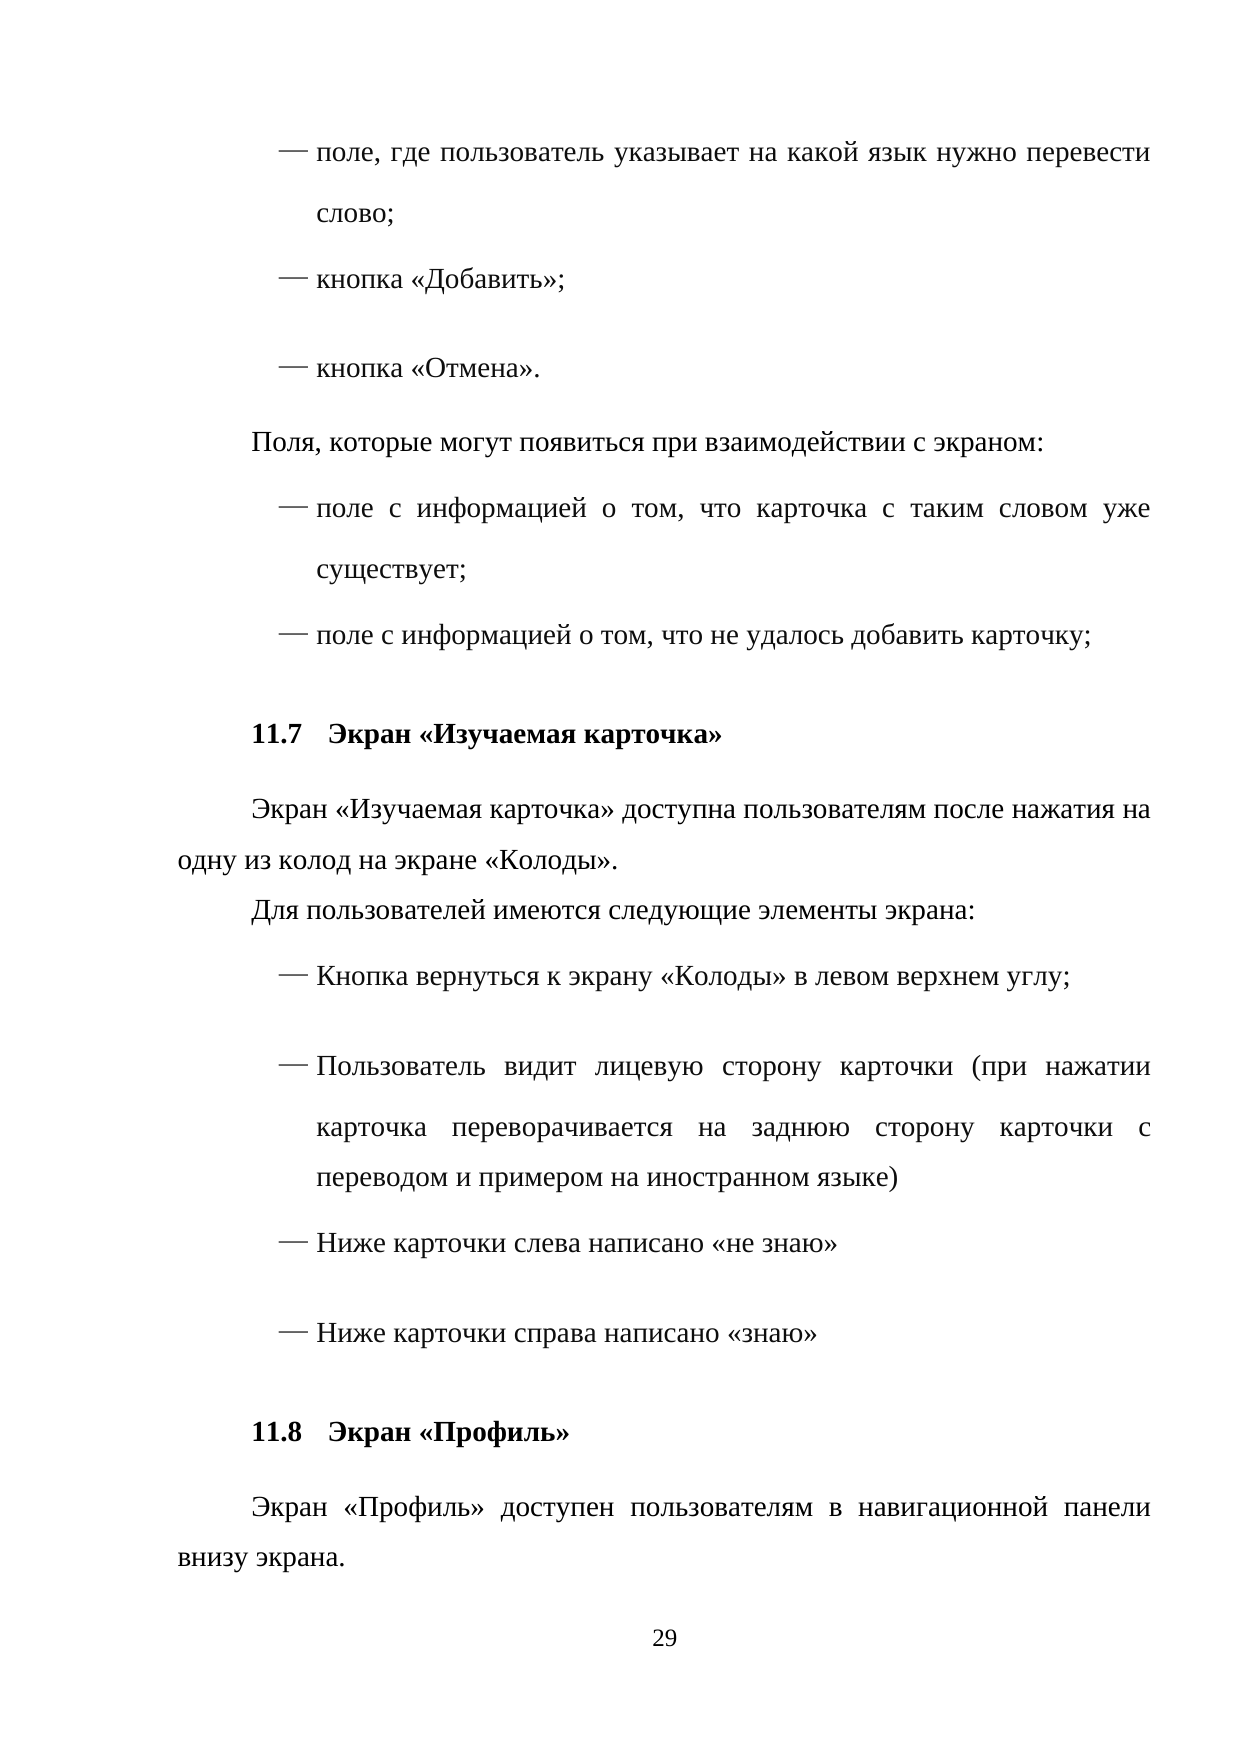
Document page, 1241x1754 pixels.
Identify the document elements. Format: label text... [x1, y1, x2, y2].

text кнопка «Отмена». [279, 335, 1152, 394]
text Экран «Изучаемая карточка» [177, 716, 1152, 750]
text Пользователь видит лицевую сторону карточки (при нажатии карточка переворачивается на заднюю сторону карточки с переводом и примером на иностранном языке) [279, 1032, 1152, 1193]
text Кнопка вернуться к экрану «Колоды» в левом верхнем углу; [279, 942, 1152, 1002]
text Ниже карточки справа написано «знаю» [279, 1299, 1152, 1359]
text Экран «Профиль» [177, 1414, 1152, 1447]
text поле с информацией о том, что не удалось добавить карточку; [279, 602, 1152, 661]
text Поля, которые могут появиться при взаимодействии с экраном: [177, 424, 1152, 458]
text Экран «Изучаемая карточка» доступна пользователям после нажатия на одну из колод на экране «Колоды». [177, 792, 1152, 875]
text поле с информацией о том, что карточка с таким словом уже существует; [279, 475, 1152, 585]
text кнопка «Добавить»; [279, 245, 1152, 305]
text Экран «Профиль» доступен пользователям в навигационной панели внизу экрана. [177, 1489, 1152, 1573]
text поле, где пользователь указывает на какой язык нужно перевести слово; [279, 118, 1152, 228]
text Для пользователей имеются следующие элементы экрана: [177, 892, 1152, 926]
text Ниже карточки слева написано «не знаю» [279, 1209, 1152, 1269]
